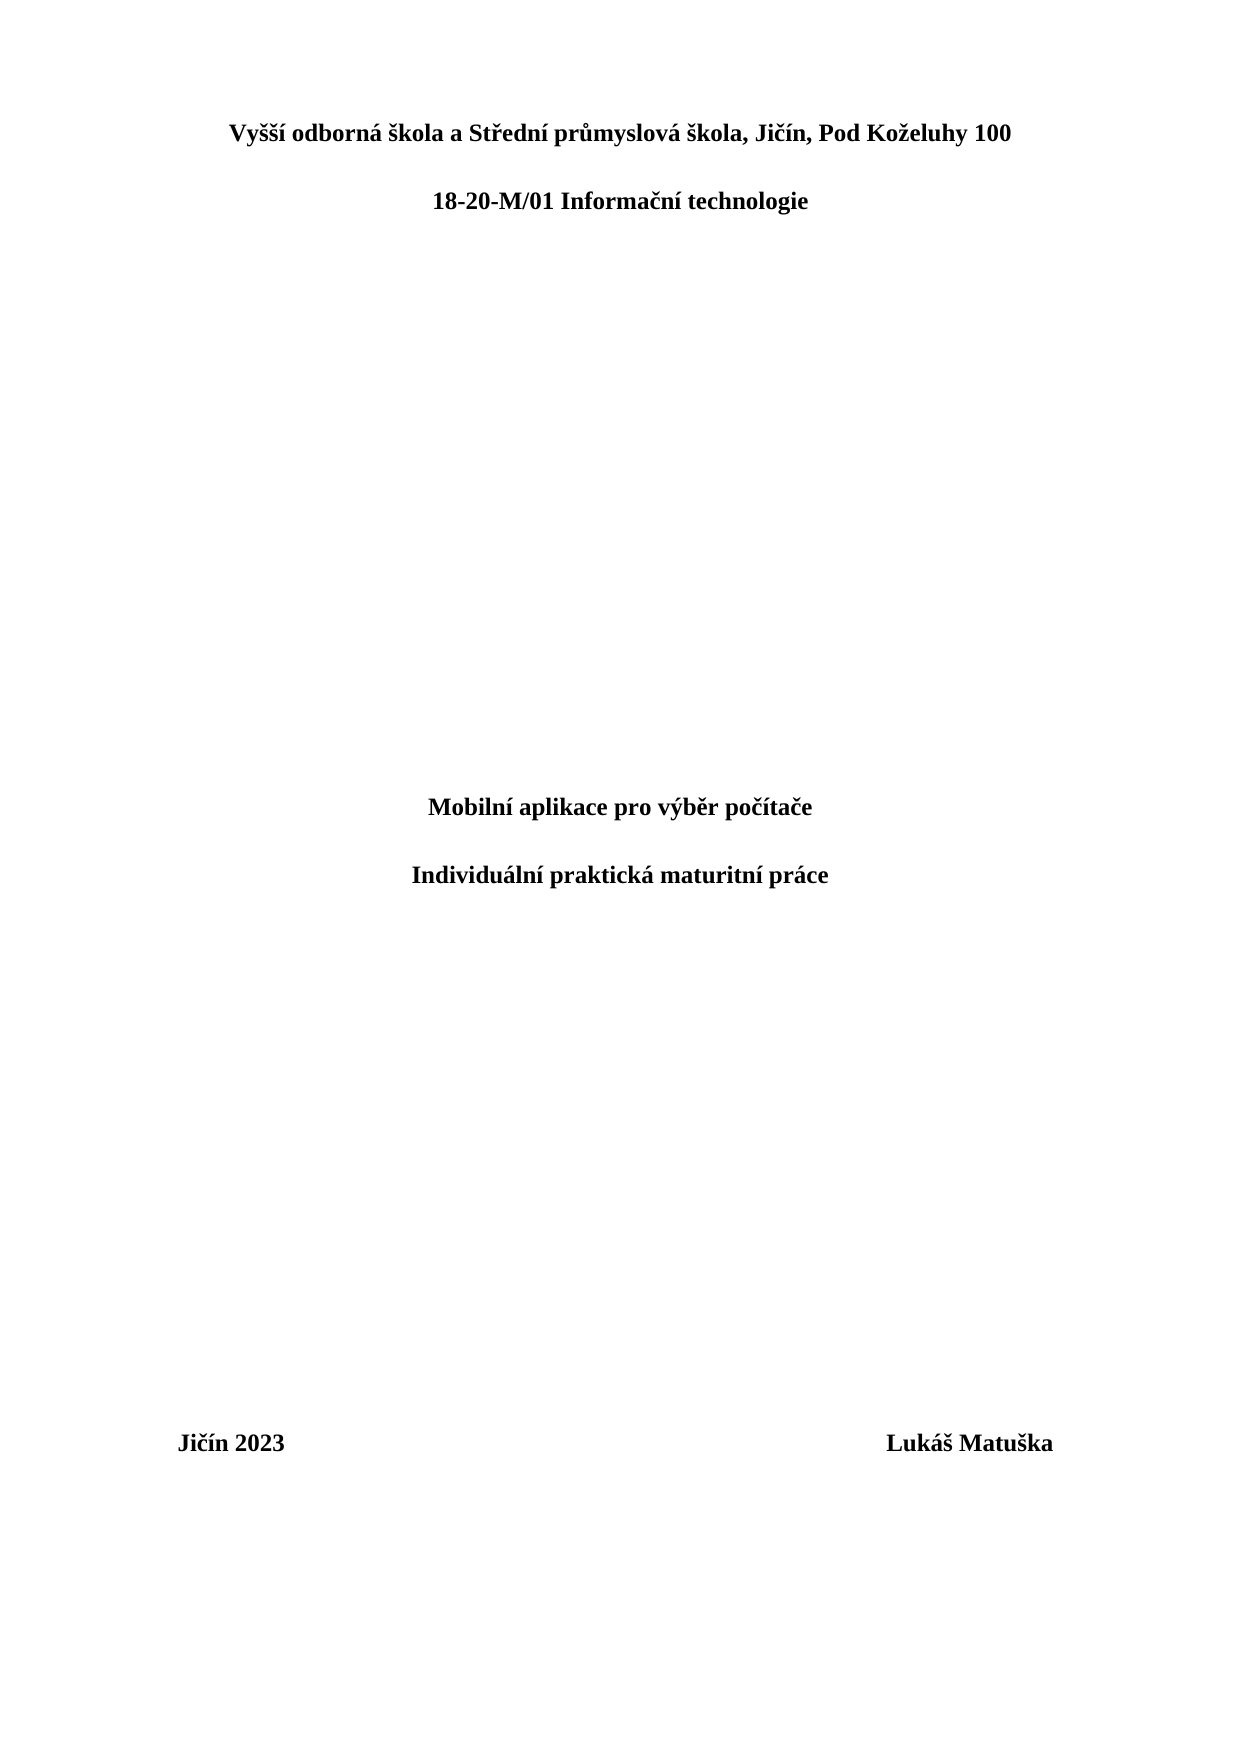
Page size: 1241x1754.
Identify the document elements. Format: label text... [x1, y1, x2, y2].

text 18-20-M/01 Informační technologie [177, 186, 1063, 215]
text Jičín 2023 Lukáš Matuška [177, 1428, 1063, 1457]
text Mobilní aplikace pro výběr počítače [177, 792, 1063, 821]
text Vyšší odborná škola a Střední průmyslová škola, Jičín, Pod Koželuhy 100 [177, 118, 1063, 147]
text Individuální praktická maturitní práce [177, 860, 1063, 889]
